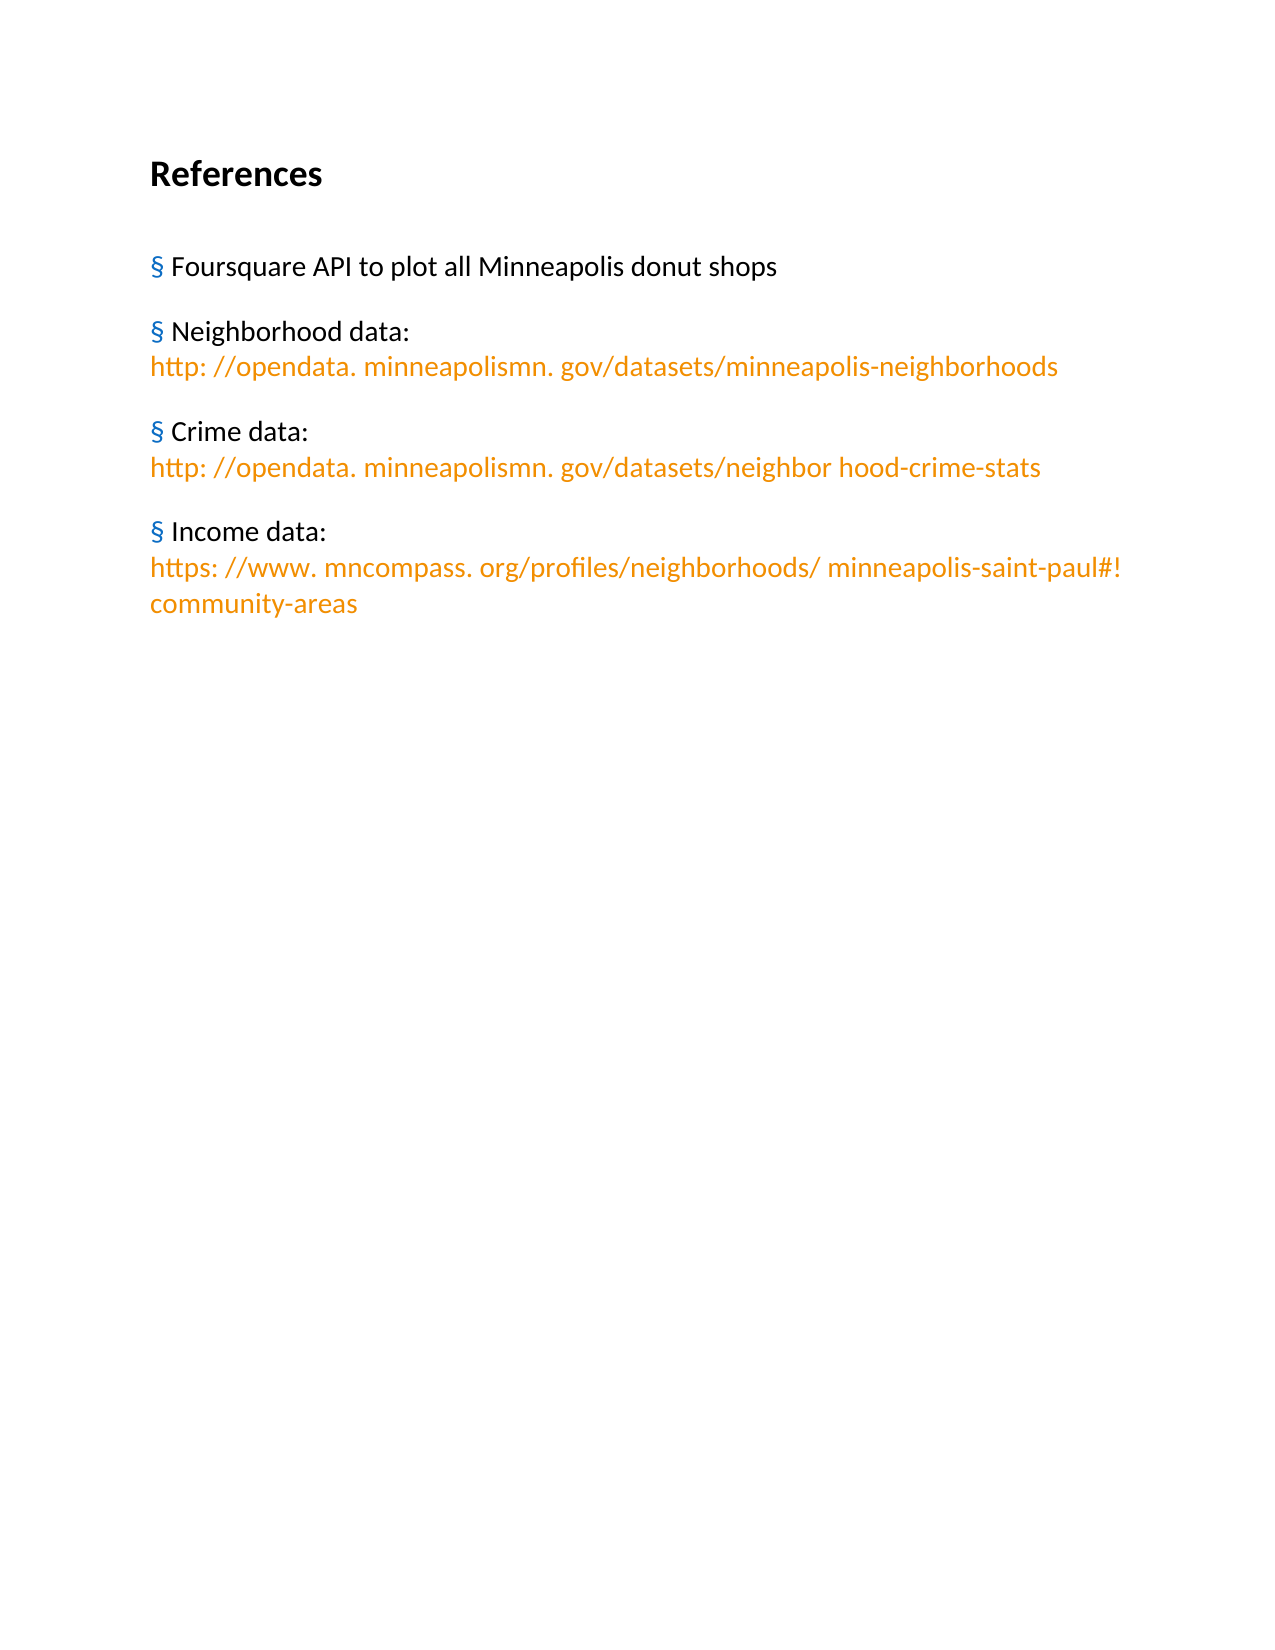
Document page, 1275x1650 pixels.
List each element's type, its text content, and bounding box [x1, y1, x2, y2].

text § Foursquare API to plot all Minneapolis donut shops [150, 248, 1125, 283]
text § Crime data: http: //opendata. minneapolismn. gov/datasets/neighbor hood-crime-stats [150, 413, 1125, 484]
text § Income data: https: //www. mncompass. org/profiles/neighborhoods/ minneapolis-saint-paul#!community-areas [150, 513, 1125, 620]
text References [150, 150, 1125, 196]
text § Neighborhood data: http: //opendata. minneapolismn. gov/datasets/minneapolis-neighborhoods [150, 313, 1125, 384]
